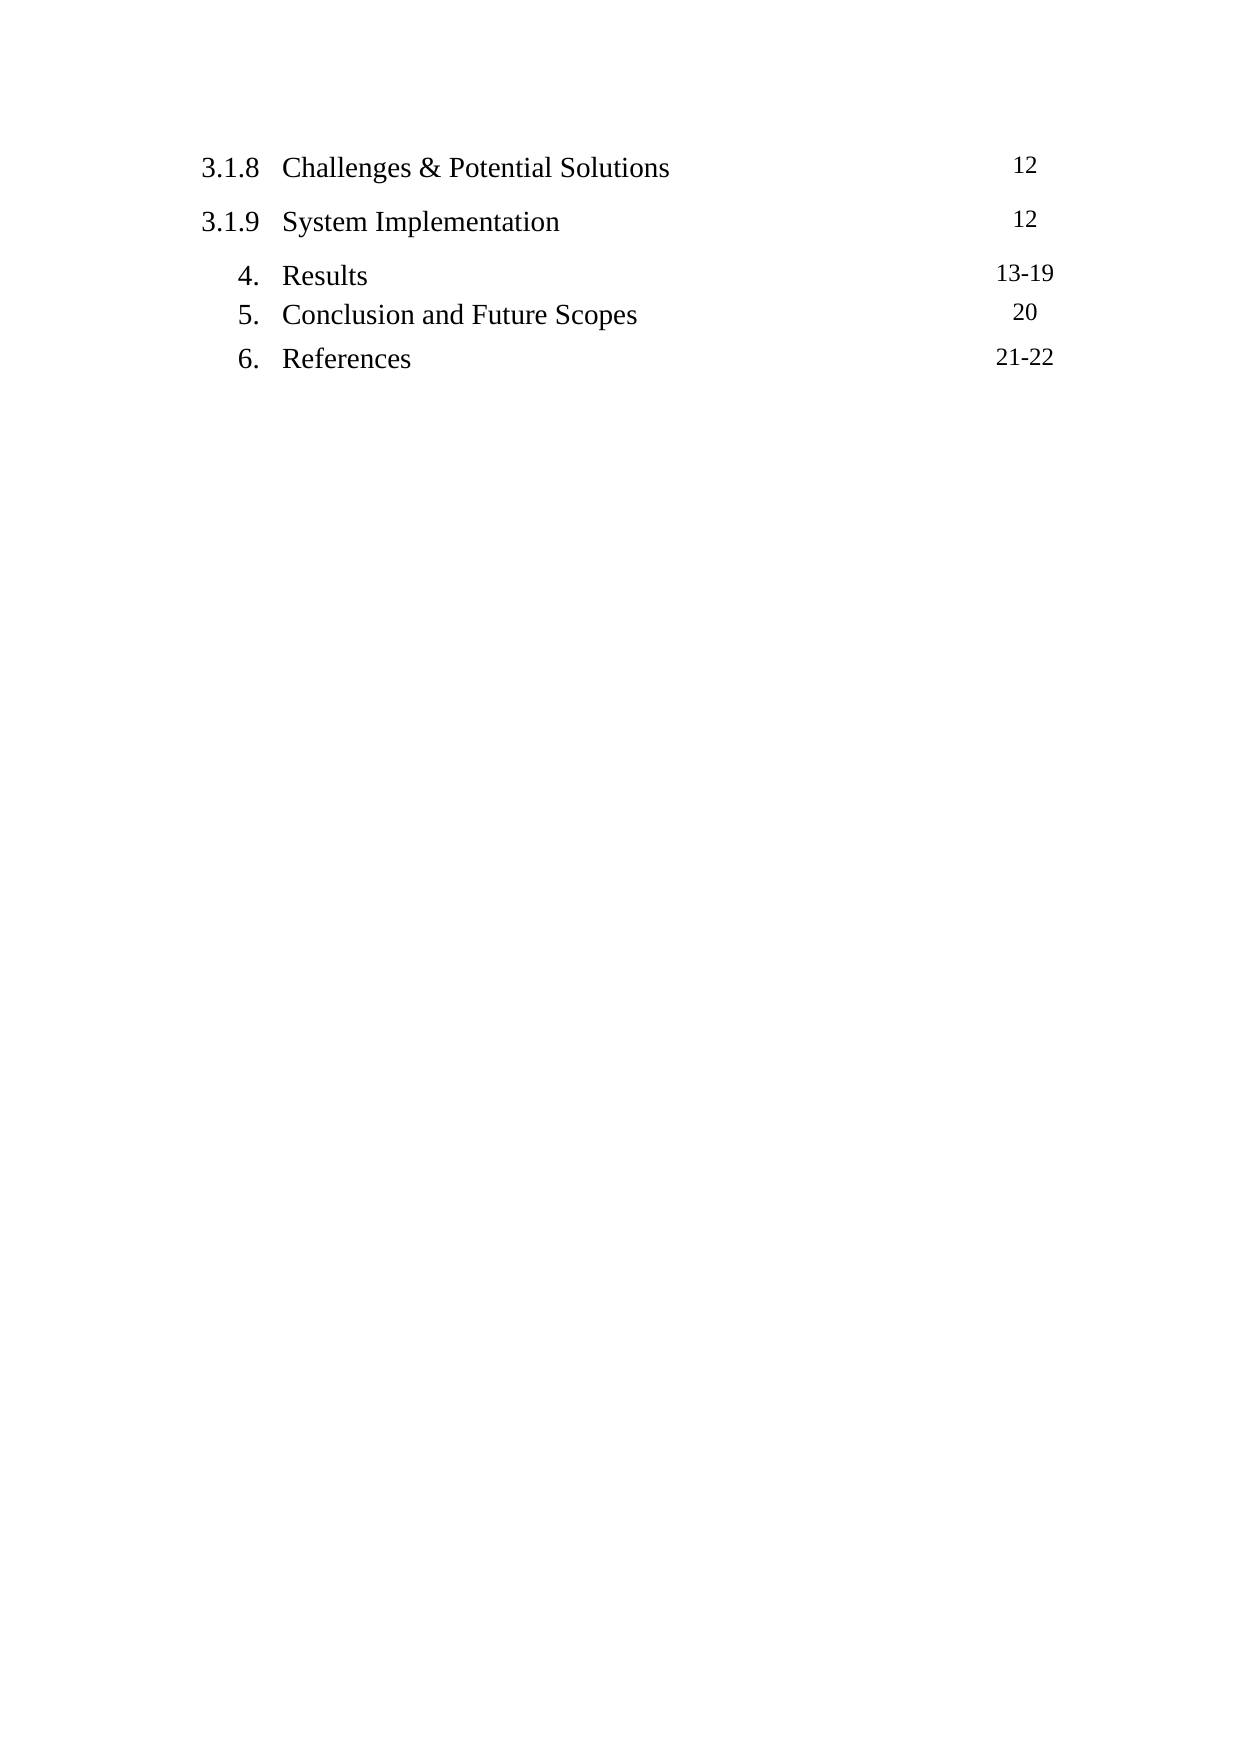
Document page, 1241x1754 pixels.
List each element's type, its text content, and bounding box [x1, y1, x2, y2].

table_cell 6. [150, 342, 271, 391]
table_cell Challenges & Potential Solutions [271, 150, 932, 204]
table_cell 3.1.8 [150, 150, 271, 204]
table_cell Results [271, 259, 932, 297]
table_cell 12 [932, 204, 1117, 258]
table_cell 4. [150, 259, 271, 297]
table_cell 5. [150, 297, 271, 342]
table_cell References [271, 342, 932, 391]
table_cell 13-19 [932, 259, 1117, 297]
table_cell 20 [932, 297, 1117, 342]
table_cell Conclusion and Future Scopes [271, 297, 932, 342]
table_cell 3.1.9 [150, 204, 271, 258]
table_cell System Implementation [271, 204, 932, 258]
table_cell 12 [932, 150, 1117, 204]
table_cell 21-22 [932, 342, 1117, 391]
